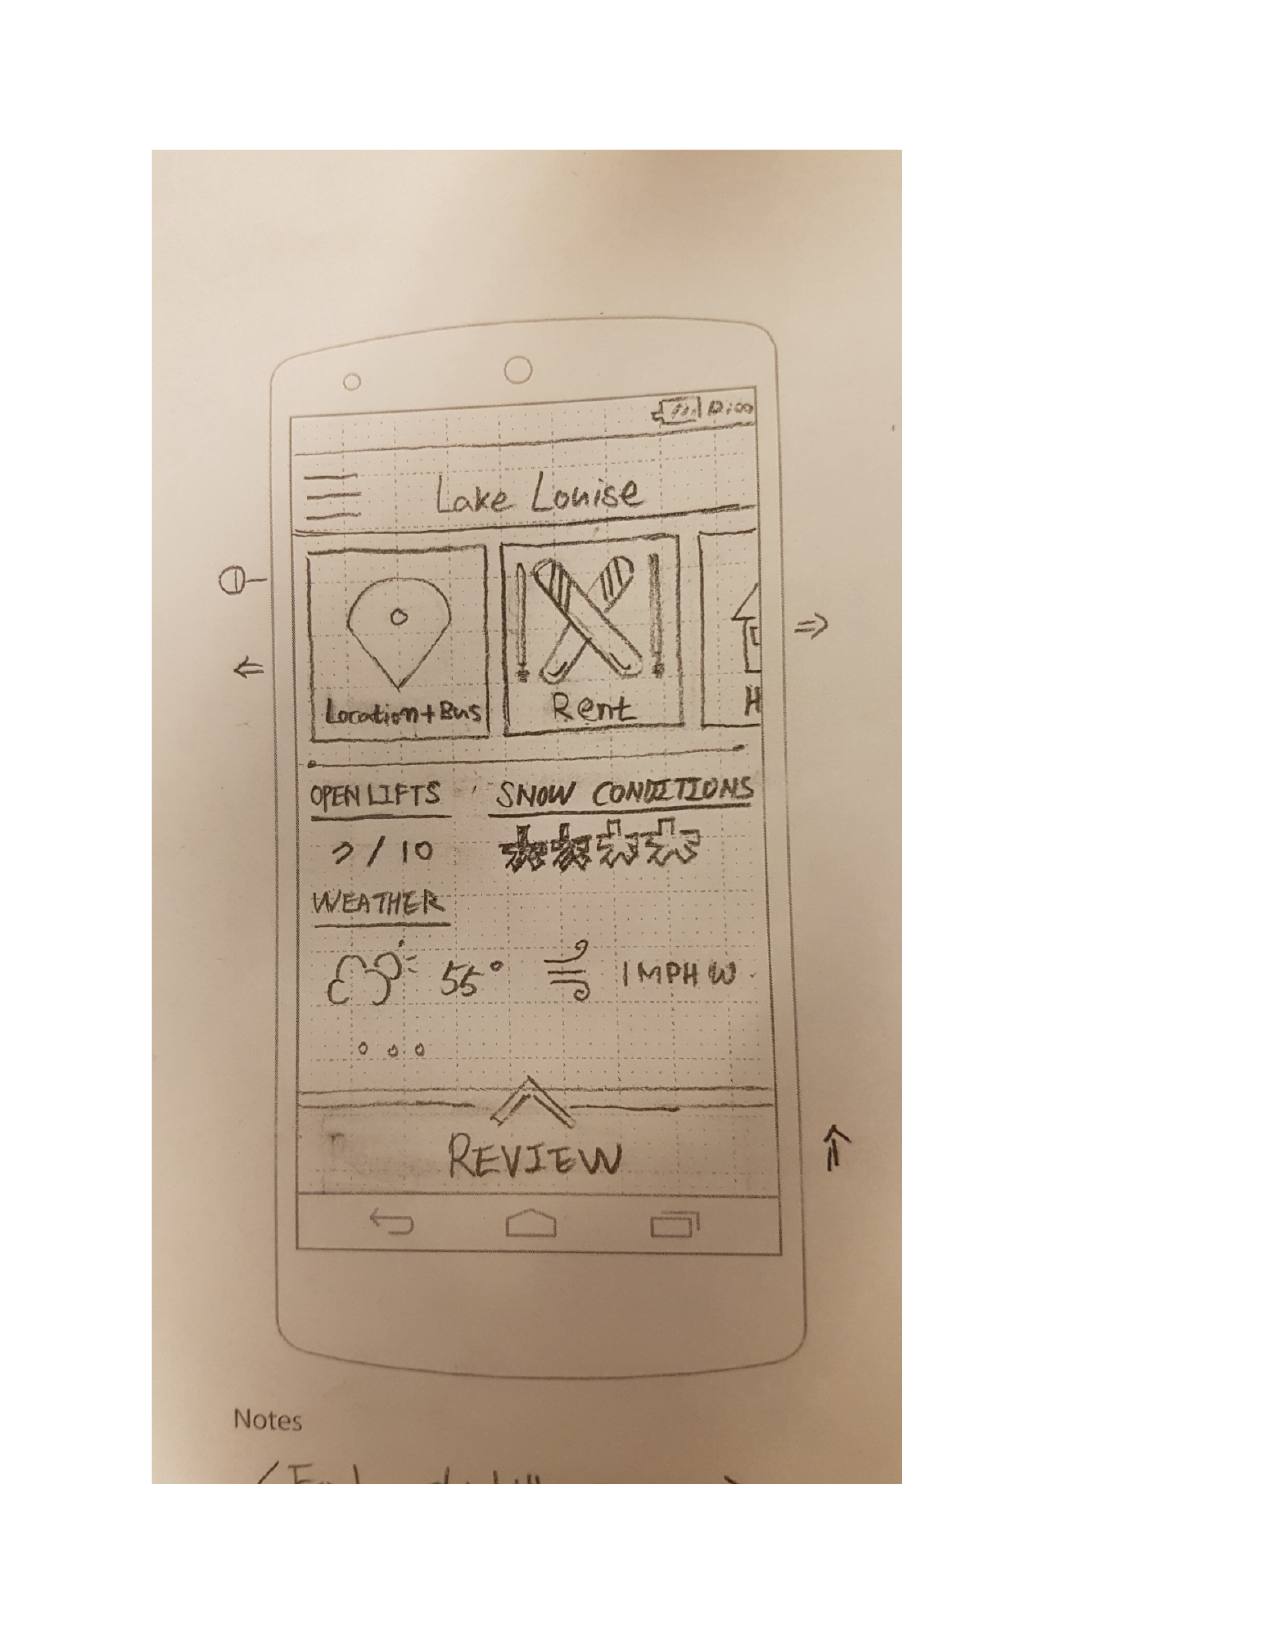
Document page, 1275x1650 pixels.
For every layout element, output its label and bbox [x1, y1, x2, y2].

picture [152, 151, 902, 1484]
